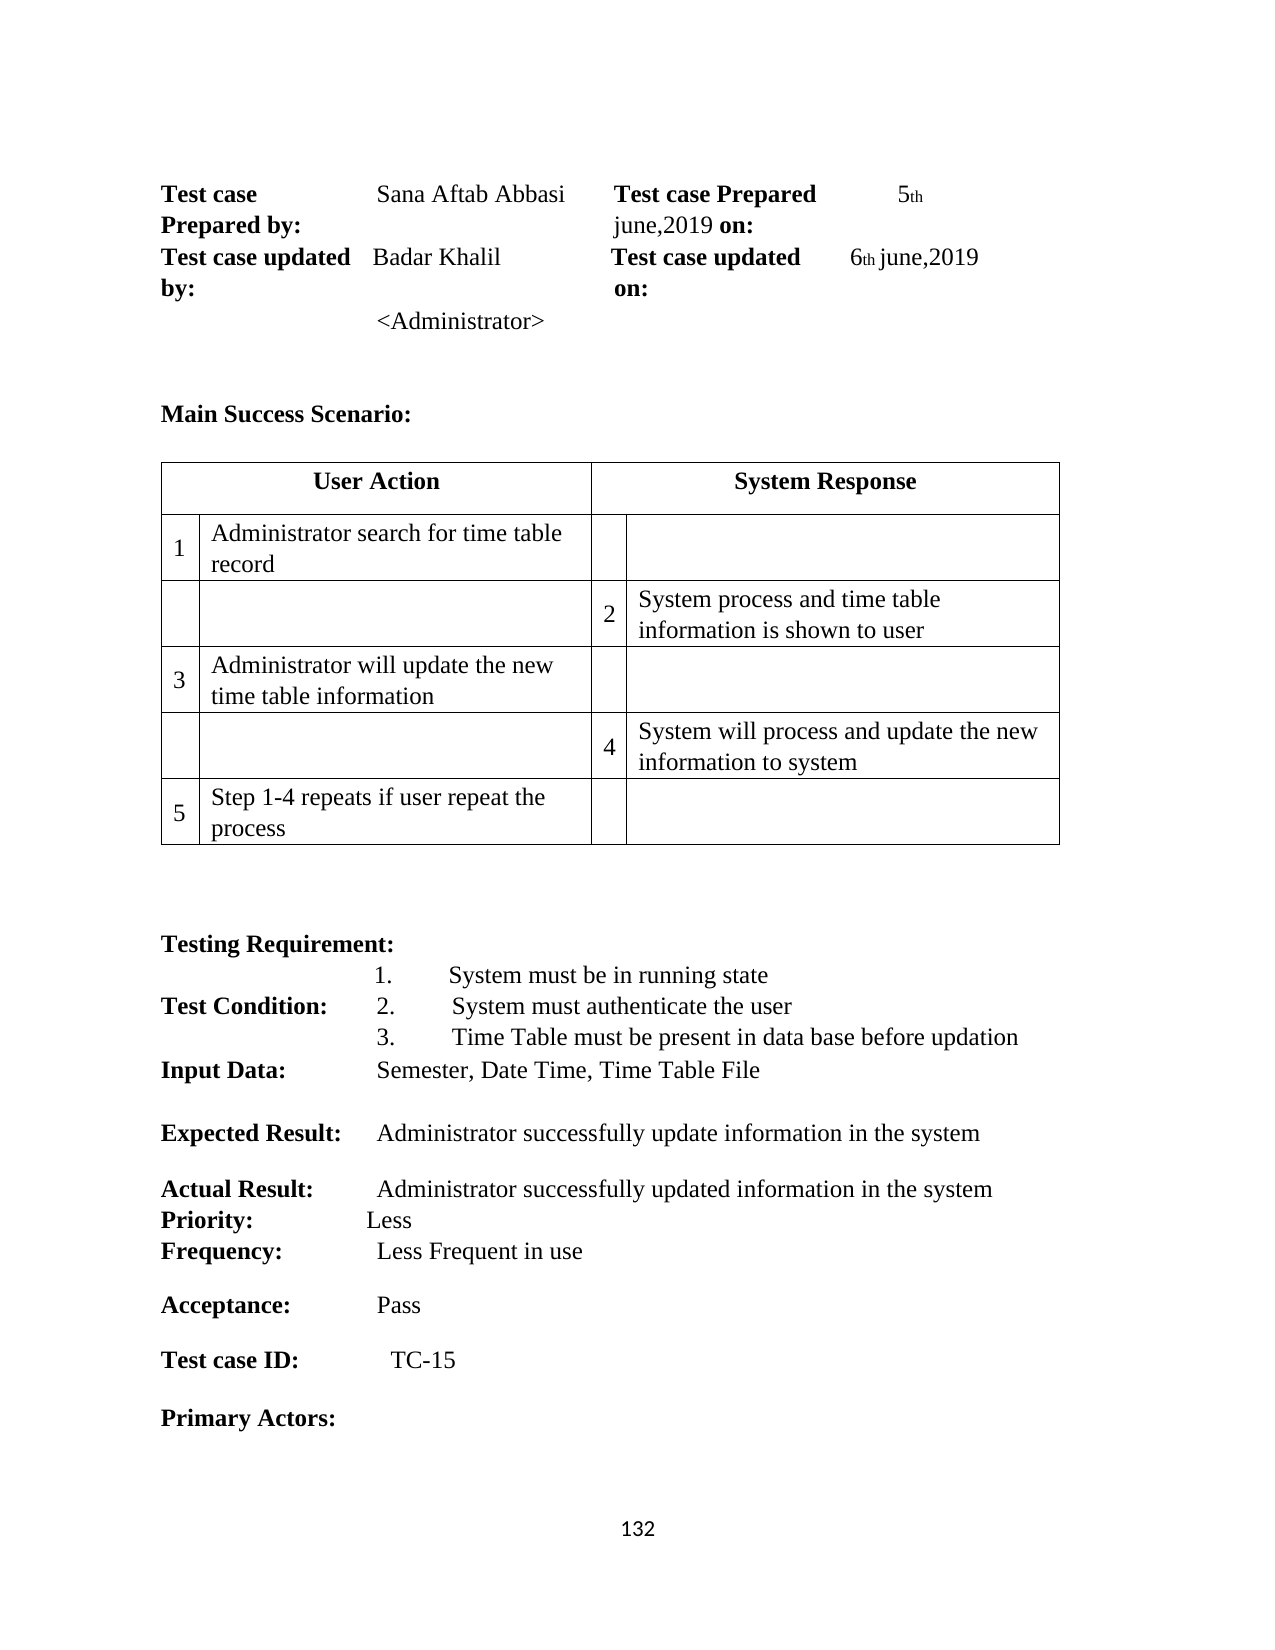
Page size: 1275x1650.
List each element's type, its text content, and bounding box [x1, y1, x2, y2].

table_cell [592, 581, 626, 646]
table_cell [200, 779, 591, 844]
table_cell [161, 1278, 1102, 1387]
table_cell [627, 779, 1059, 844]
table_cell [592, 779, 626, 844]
text Main Success Scenario: [161, 399, 1130, 428]
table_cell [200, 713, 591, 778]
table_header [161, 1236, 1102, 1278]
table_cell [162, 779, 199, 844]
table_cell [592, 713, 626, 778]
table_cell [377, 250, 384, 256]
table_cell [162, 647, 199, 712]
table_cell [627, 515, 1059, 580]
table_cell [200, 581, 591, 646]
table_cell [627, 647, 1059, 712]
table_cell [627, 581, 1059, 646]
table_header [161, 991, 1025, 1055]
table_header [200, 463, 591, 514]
text Testing Requirement: [161, 929, 1130, 958]
subtitle Priority: Less [161, 1205, 1130, 1234]
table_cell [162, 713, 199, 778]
text 1. System must be in running state [161, 961, 1131, 989]
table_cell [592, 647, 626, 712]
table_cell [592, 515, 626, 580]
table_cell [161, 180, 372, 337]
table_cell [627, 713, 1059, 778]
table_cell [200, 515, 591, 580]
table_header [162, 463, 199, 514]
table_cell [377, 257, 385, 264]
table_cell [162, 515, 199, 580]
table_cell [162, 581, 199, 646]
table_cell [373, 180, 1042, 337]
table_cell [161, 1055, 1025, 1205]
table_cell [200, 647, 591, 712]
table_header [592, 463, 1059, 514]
